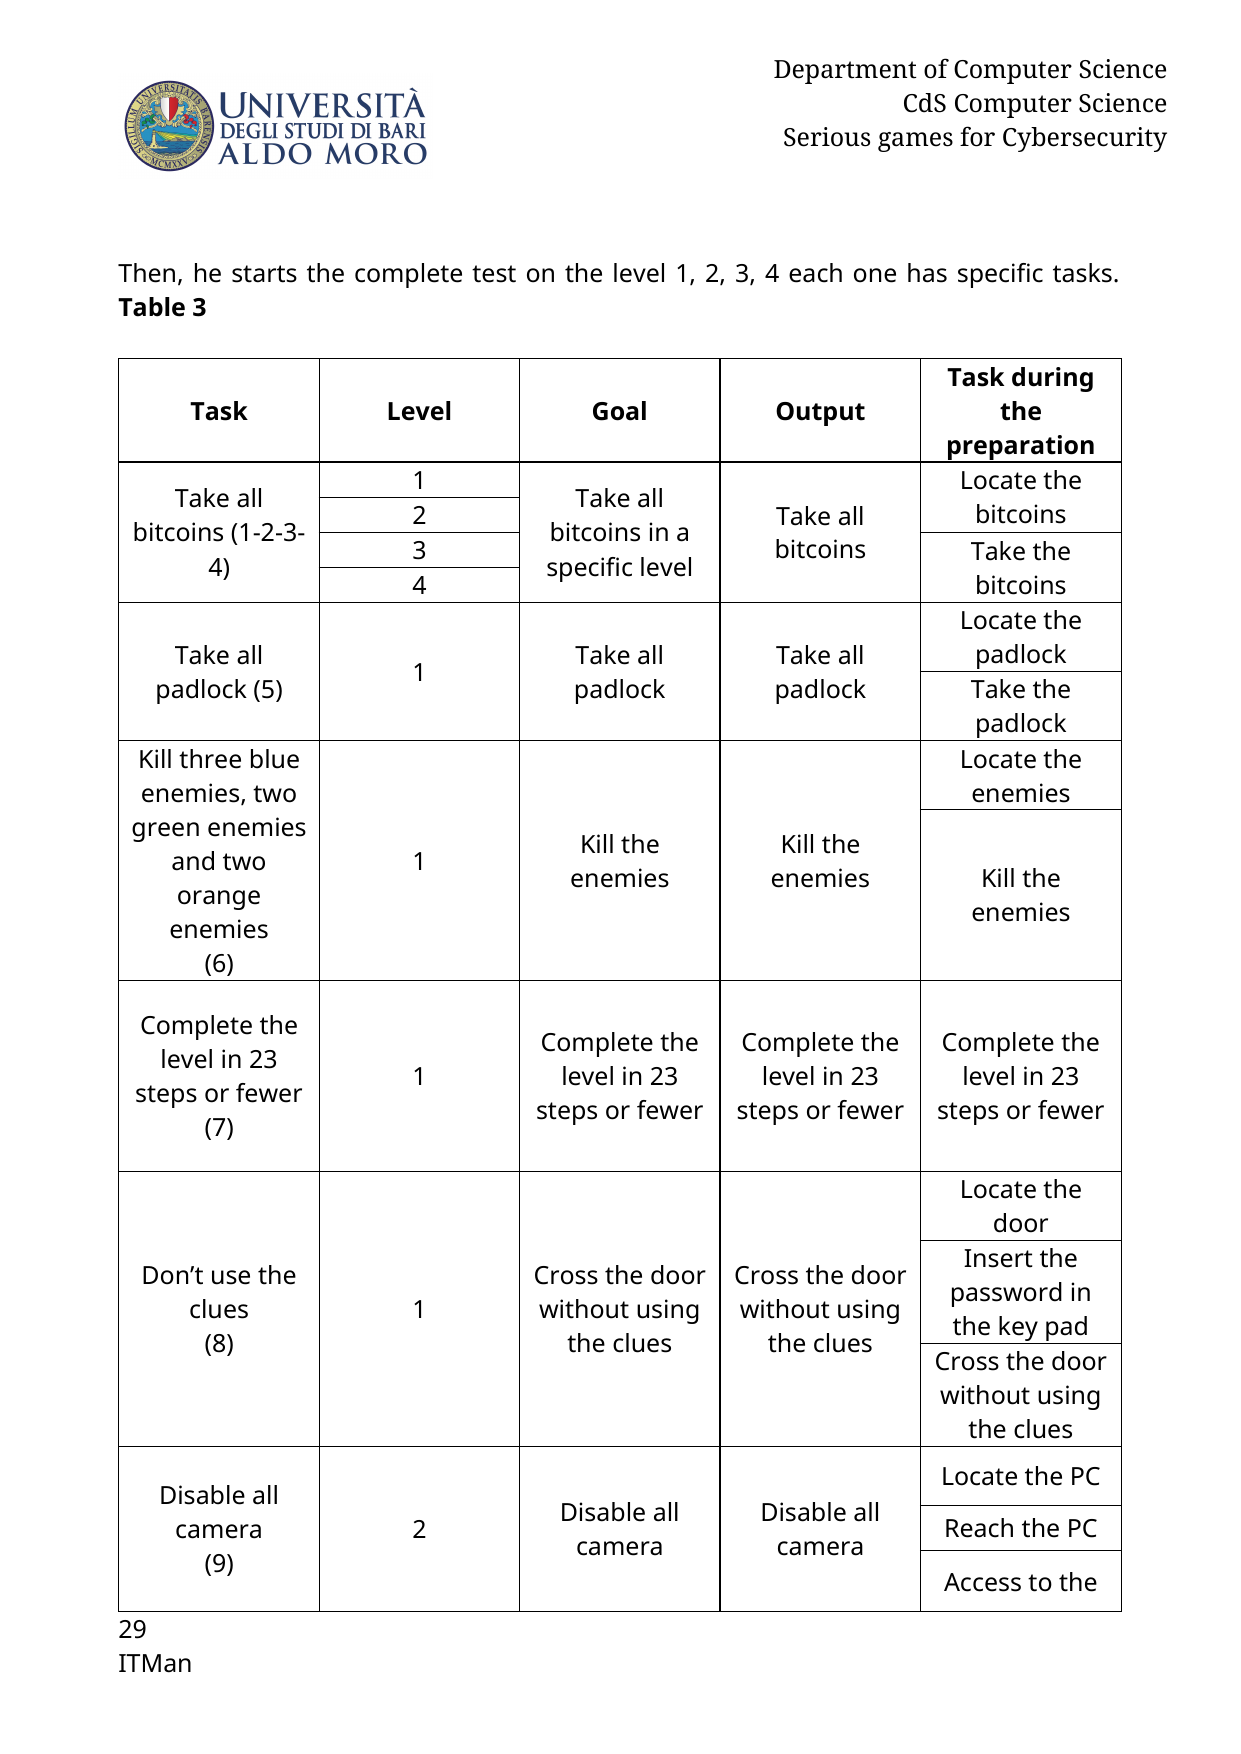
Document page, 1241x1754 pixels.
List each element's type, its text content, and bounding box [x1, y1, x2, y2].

table_cell Take all padlock [721, 603, 920, 740]
table_cell Take all bitcoins (1-2-3-4) [119, 463, 319, 602]
table_cell Take all bitcoins [721, 463, 920, 602]
table_header Task [119, 359, 319, 461]
picture [118, 73, 433, 179]
table_cell Insert the password in the key pad [921, 1241, 1121, 1343]
table_cell 2 [320, 498, 519, 532]
table_cell 1 [320, 603, 519, 740]
table_cell Kill the enemies [721, 741, 920, 980]
table_cell Take all padlock [520, 603, 719, 740]
table_cell Disable all camera (9) [119, 1447, 319, 1611]
table_cell Take the bitcoins [921, 533, 1121, 602]
table_cell Locate the PC [921, 1447, 1121, 1505]
table_cell Complete the level in 23 steps or fewer [921, 981, 1121, 1171]
table_cell Kill three blue enemies, two green enemies and two orange enemies (6) [119, 741, 319, 980]
table_cell Locate the padlock [921, 603, 1121, 671]
table_cell Disable all camera [520, 1447, 719, 1611]
table_cell 2 [320, 1447, 519, 1611]
table_cell Don’t use the clues (8) [119, 1172, 319, 1446]
table_header Output [721, 359, 920, 461]
table_cell 1 [320, 741, 519, 980]
table_cell 1 [320, 981, 519, 1171]
text Then, he starts the complete test on the level 1, 2, 3, 4 each one has specific tasks. Table 3 [118, 256, 1122, 324]
table_cell Take all padlock (5) [119, 603, 319, 740]
table_cell Kill the enemies [921, 810, 1121, 980]
table_cell Cross the door without using the clues [721, 1172, 920, 1446]
table_cell Disable all camera [721, 1447, 920, 1611]
table_header Task during the preparation [921, 359, 1121, 461]
table_cell Take all bitcoins in a specific level [520, 463, 719, 602]
table_cell 3 [320, 533, 519, 567]
table_cell 1 [320, 463, 519, 497]
table_cell Locate the door [921, 1172, 1121, 1240]
table_cell 4 [320, 568, 519, 602]
table_cell 1 [320, 1172, 519, 1446]
table_cell Cross the door without using the clues [921, 1344, 1121, 1446]
table_cell Complete the level in 23 steps or fewer (7) [119, 981, 319, 1171]
table_cell Locate the enemies [921, 741, 1121, 809]
table_cell Take the padlock [921, 672, 1121, 740]
table_cell Kill the enemies [520, 741, 719, 980]
table_cell Access to the system by using credentials [921, 1551, 1121, 1611]
table_cell Complete the level in 23 steps or fewer [721, 981, 920, 1171]
table_header Goal [520, 359, 719, 461]
table_cell Cross the door without using the clues [520, 1172, 719, 1446]
table_cell Locate the bitcoins [921, 463, 1121, 532]
table_cell Reach the PC [921, 1506, 1121, 1550]
table_header Level [320, 359, 519, 461]
table_cell Complete the level in 23 steps or fewer [520, 981, 719, 1171]
